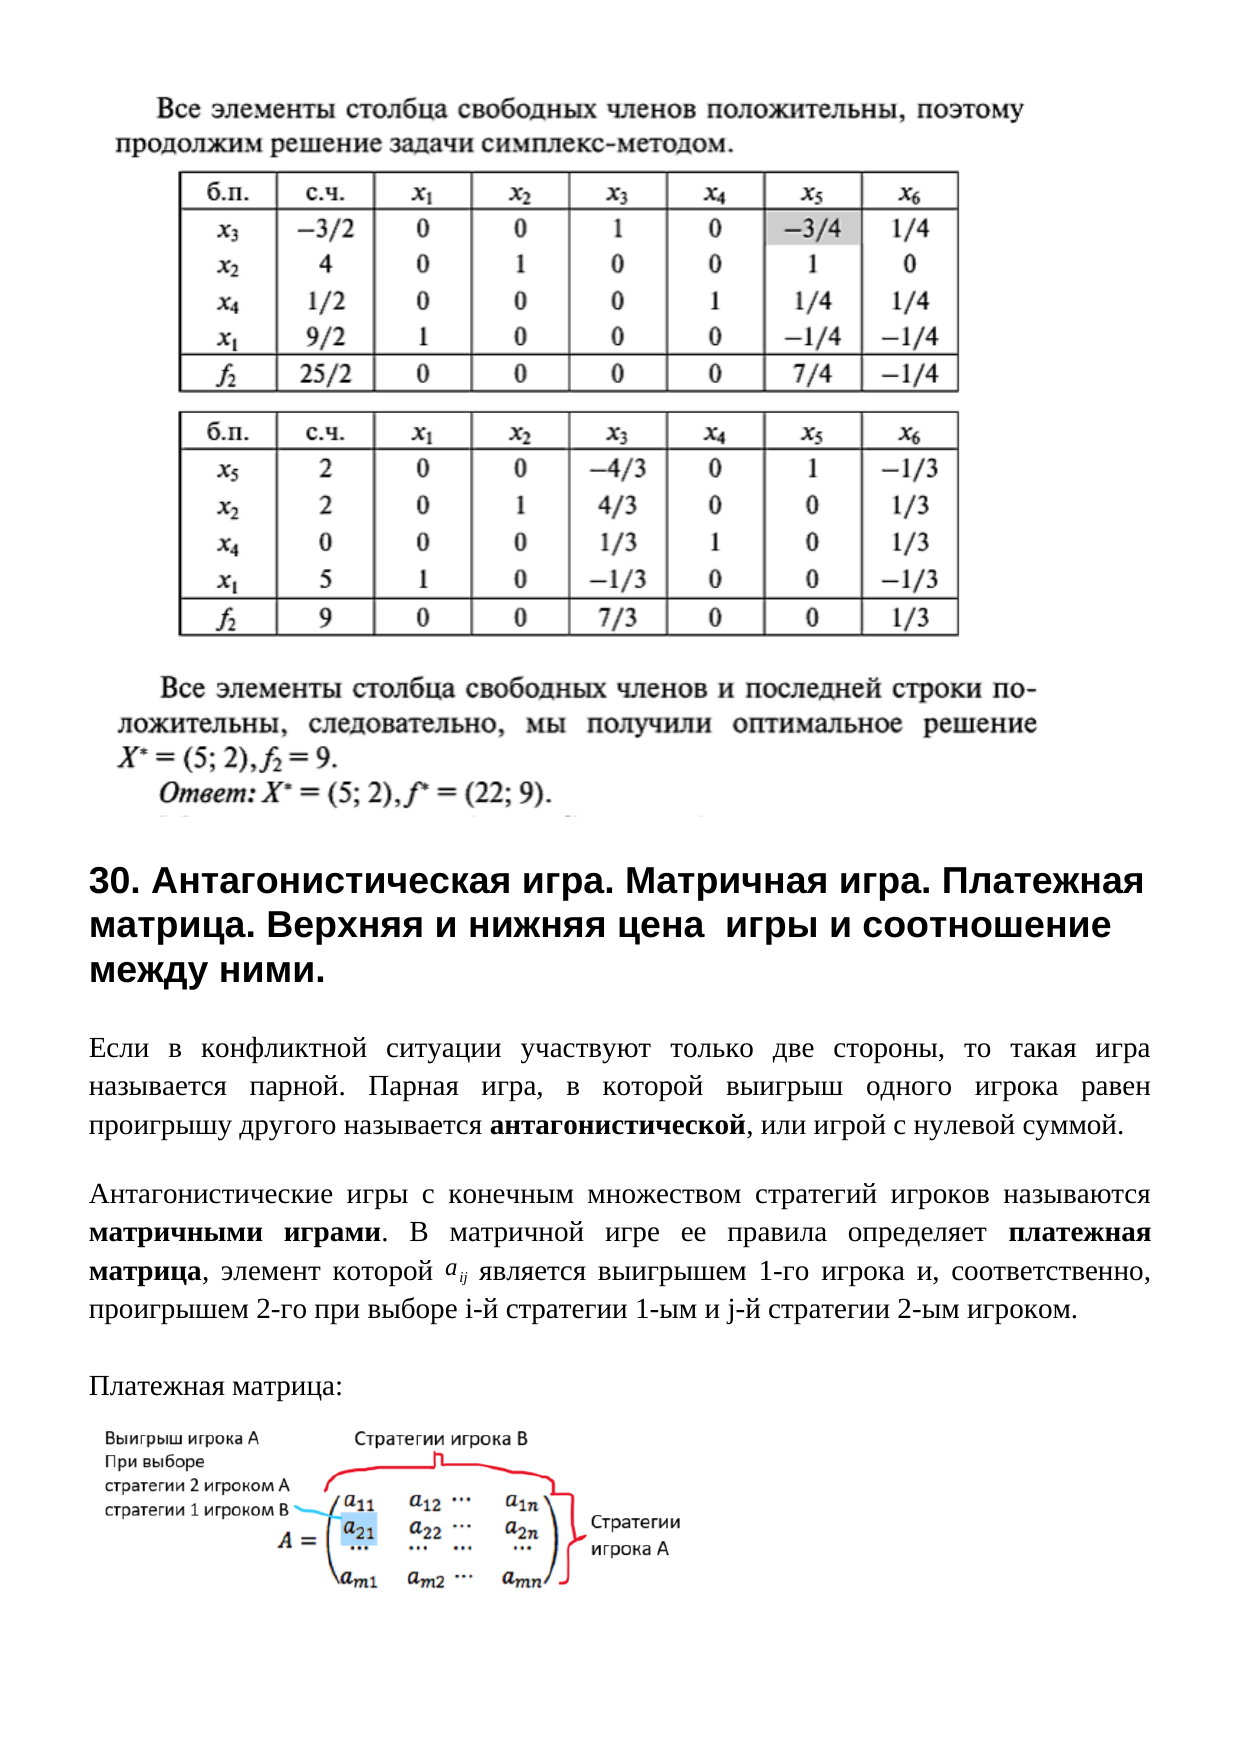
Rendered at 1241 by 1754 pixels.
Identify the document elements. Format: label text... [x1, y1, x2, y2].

subtitle 30. Антагонистическая игра. Матричная игра. Платежная матрица. Верхняя и нижняя цена игры и соотношение между ними. [88, 858, 1152, 990]
text Антагонистические игры с конечным множеством стратегий игроков называются матричными играми. В матричной игре ее правила определяет платежная матрица, элемент которой является выигрышем 1-го игрока и, соответственно, проигрышем 2-го при выборе i-й стратегии 1-ым и j-й стратегии 2-ым игроком. [88, 1176, 1152, 1325]
picture [88, 88, 1067, 657]
picture [88, 1407, 693, 1596]
picture [88, 660, 1067, 817]
text Платежная матрица: [88, 1368, 1152, 1402]
text Если в конфликтной ситуации участвуют только две стороны, то такая игра называется парной. Парная игра, в которой выигрыш одного игрока равен проигрышу другого называется антагонистической, или игрой с нулевой суммой. [88, 1030, 1152, 1141]
